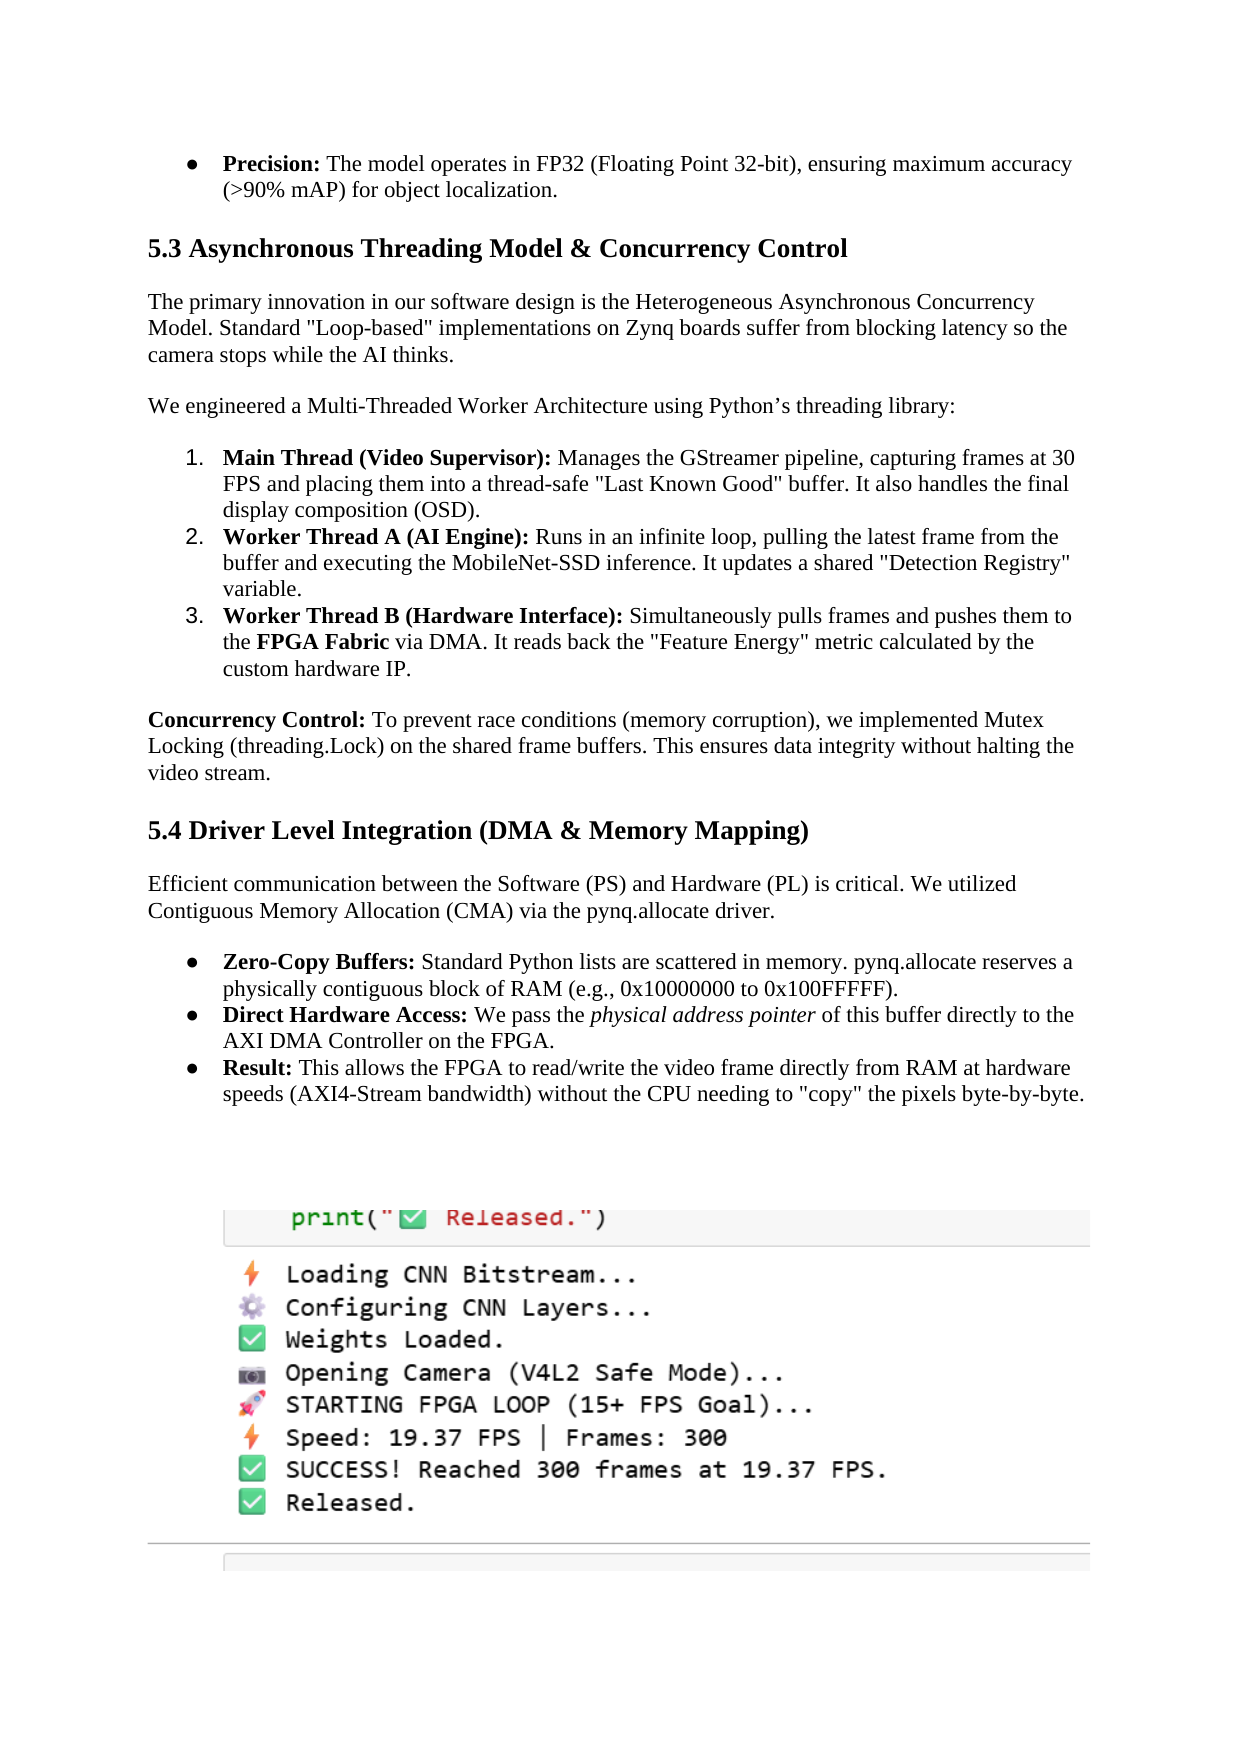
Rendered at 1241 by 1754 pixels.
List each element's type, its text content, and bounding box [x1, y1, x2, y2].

list Direct Hardware Access: We pass the physical address pointer of this buffer directly to the AXI DMA Controller on the FPGA. [185, 1001, 1090, 1054]
list Main Thread (Video Supervisor): Manages the GStreamer pipeline, capturing frames at 30 FPS and placing them into a thread-safe "Last Known Good" buffer. It also handles the final display composition (OSD). [185, 443, 1090, 523]
text Concurrency Control: To prevent race conditions (memory corruption), we implemented Mutex Locking (threading.Lock) on the shared frame buffers. This ensures data integrity without halting the video stream. [148, 706, 1090, 785]
list Zero-Copy Buffers: Standard Python lists are scattered in memory. pynq.allocate reserves a physically contiguous block of RAM (e.g., 0x10000000 to 0x100FFFFF). [185, 948, 1090, 1001]
picture [147, 1210, 1091, 1571]
text The primary innovation in our software design is the Heterogeneous Asynchronous Concurrency Model. Standard "Loop-based" implementations on Zynq boards suffer from blocking latency so the camera stops while the AI thinks. [148, 288, 1090, 367]
list Result: This allows the FPGA to read/write the video frame directly from RAM at hardware speeds (AXI4-Stream bandwidth) without the CPU needing to "copy" the pixels byte-by-byte. [185, 1054, 1090, 1107]
subtitle 5.3 Asynchronous Threading Model & Concurrency Control [148, 232, 1090, 263]
text We engineered a Multi-Threaded Worker Architecture using Python’s threading library: [148, 392, 1090, 418]
list Precision: The model operates in FP32 (Floating Point 32-bit), ensuring maximum accuracy (>90% mAP) for object localization. [185, 150, 1090, 203]
subtitle 5.4 Driver Level Integration (DMA & Memory Mapping) [148, 814, 1090, 845]
text Efficient communication between the Software (PS) and Hardware (PL) is critical. We utilized Contiguous Memory Allocation (CMA) via the pynq.allocate driver. [148, 870, 1090, 923]
list Worker Thread B (Hardware Interface): Simultaneously pulls frames and pushes them to the FPGA Fabric via DMA. It reads back the "Feature Energy" metric calculated by the custom hardware IP. [185, 602, 1090, 681]
list Worker Thread A (AI Engine): Runs in an infinite loop, pulling the latest frame from the buffer and executing the MobileNet-SSD inference. It updates a shared "Detection Registry" variable. [185, 523, 1090, 602]
